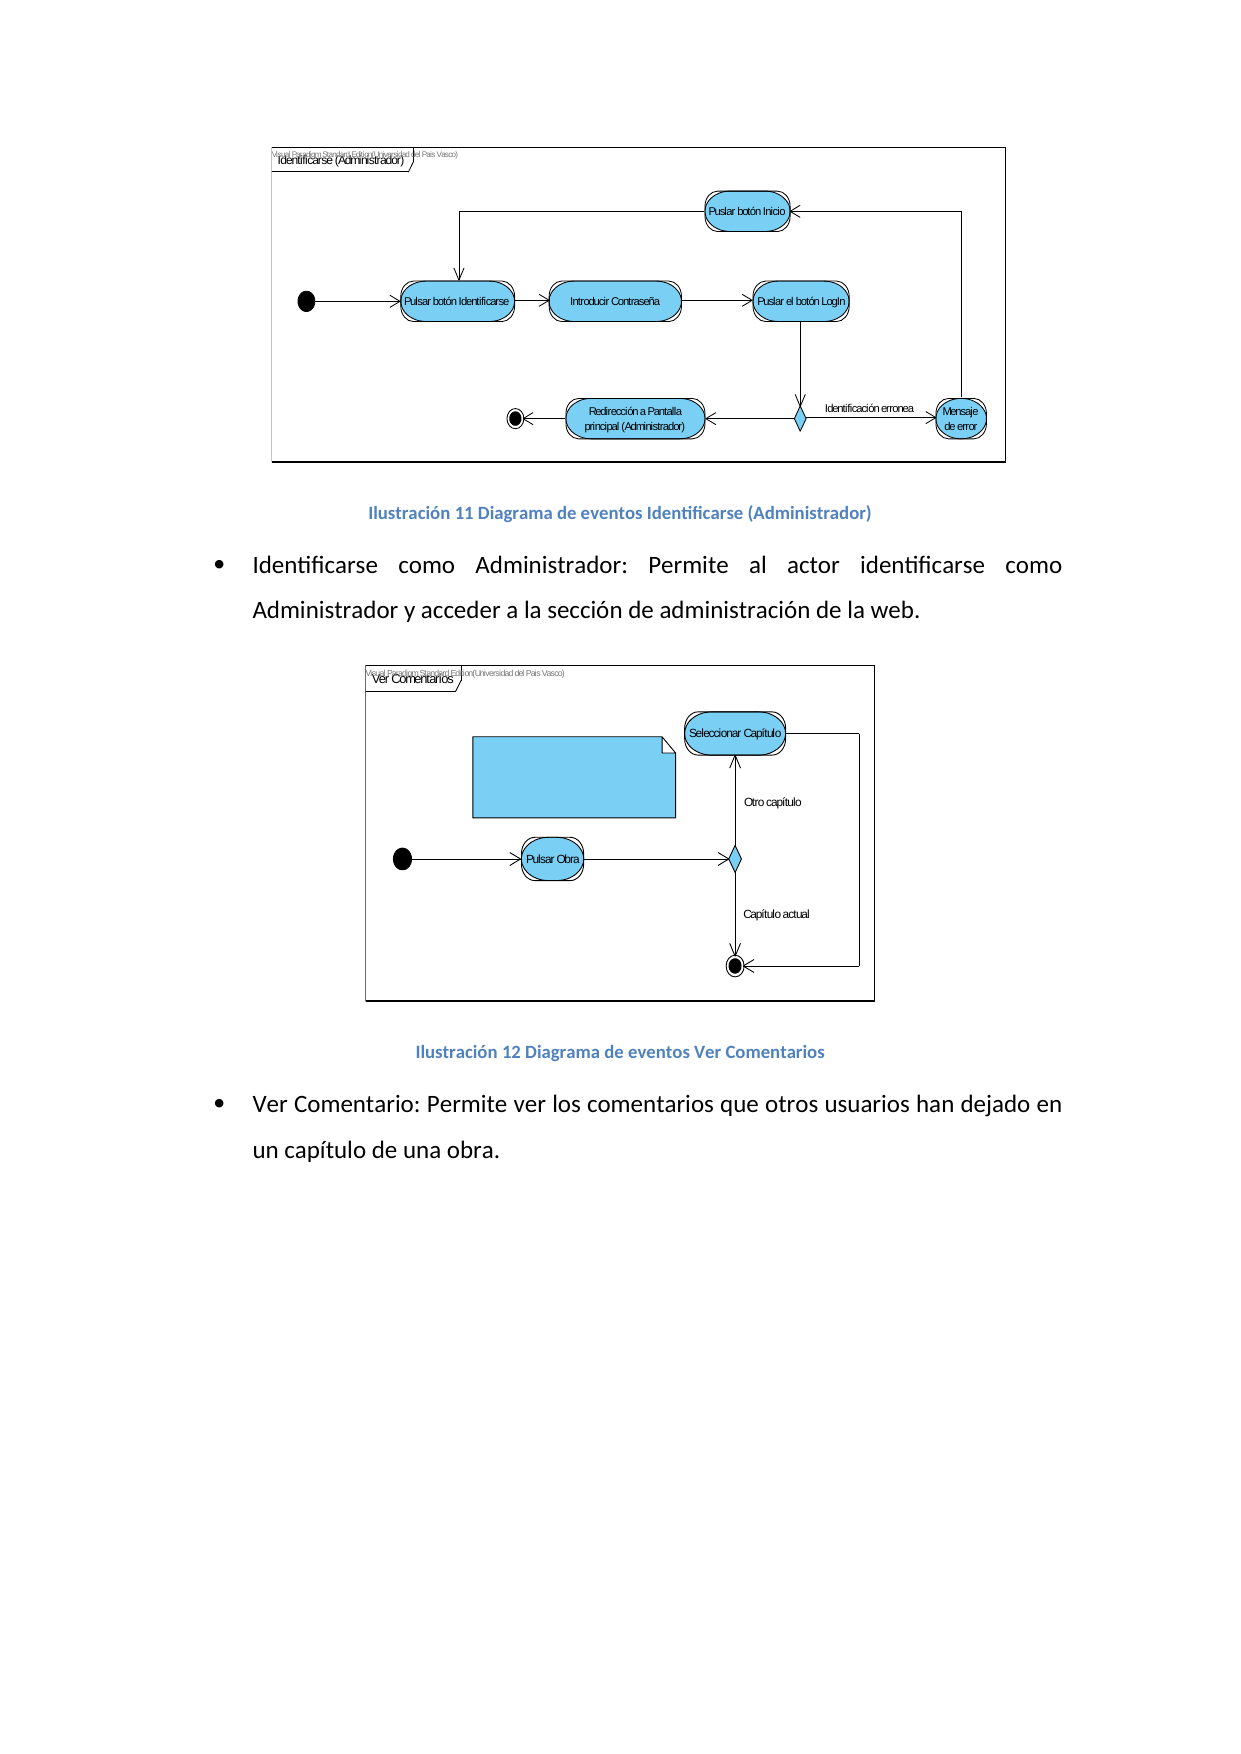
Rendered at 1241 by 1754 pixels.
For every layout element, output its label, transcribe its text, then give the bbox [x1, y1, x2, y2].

list Ver Comentario: Permite ver los comentarios que otros usuarios han dejado en un capítulo de una obra. [215, 1088, 1063, 1165]
list Identificarse como Administrador: Permite al actor identificarse como Administrador y acceder a la sección de administración de la web. [215, 549, 1063, 625]
